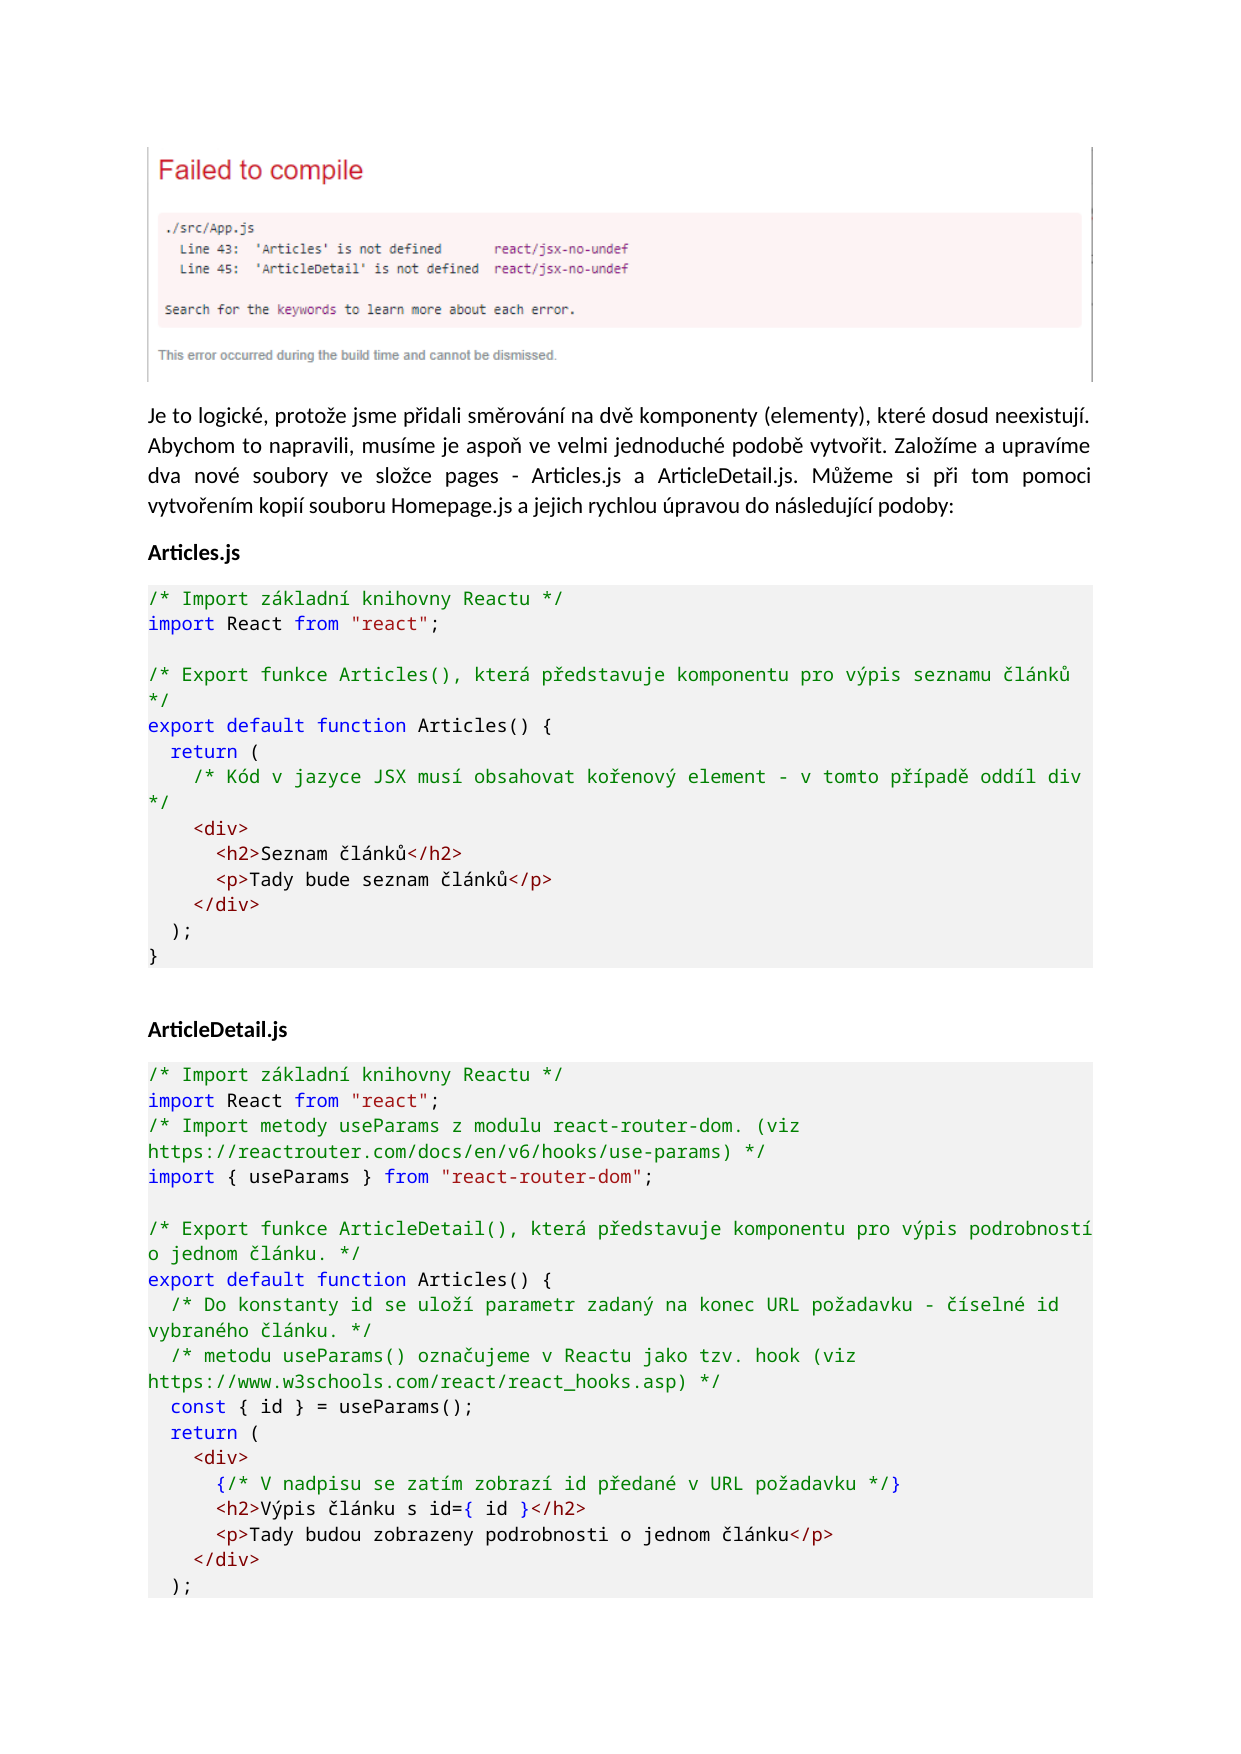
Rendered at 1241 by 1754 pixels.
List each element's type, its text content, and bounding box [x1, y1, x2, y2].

text <p>Tady bude seznam článků</p> [148, 866, 1093, 891]
text /* Do konstanty id se uloží parametr zadaný na konec URL požadavku - číselné id vybraného článku. */ [148, 1291, 1093, 1342]
text const { id } = useParams(); [148, 1393, 1093, 1419]
picture [147, 147, 1093, 382]
text /* Import základní knihovny Reactu */ [148, 1062, 1093, 1087]
text export default function Articles() { [148, 1266, 1093, 1291]
text /* Export funkce Articles(), která představuje komponentu pro výpis seznamu článků */ [148, 662, 1093, 713]
text <p>Tady budou zobrazeny podrobnosti o jednom článku</p> [148, 1521, 1093, 1547]
text import React from "react"; [148, 611, 1093, 636]
text return ( [148, 738, 1093, 764]
text import React from "react"; [148, 1087, 1093, 1113]
text return ( [148, 1419, 1093, 1444]
text </div> [148, 1547, 1093, 1572]
text {/* V nadpisu se zatím zobrazí id předané v URL požadavku */} [148, 1470, 1093, 1496]
text ); [148, 1572, 1093, 1598]
text /* Import základní knihovny Reactu */ [148, 585, 1093, 611]
text } [148, 942, 1093, 968]
text <h2>Seznam článků</h2> [148, 840, 1093, 866]
text /* Import metody useParams z modulu react-router-dom. (viz https://reactrouter.com/docs/en/v6/hooks/use-params) */ [148, 1113, 1093, 1164]
text import { useParams } from "react-router-dom"; [148, 1164, 1093, 1189]
text ArticleDetail.js [148, 1015, 1093, 1043]
text </div> [148, 891, 1093, 917]
text <h2>Výpis článku s id={ id }</h2> [148, 1496, 1093, 1521]
text <div> [148, 815, 1093, 840]
text /* metodu useParams() označujeme v Reactu jako tzv. hook (viz https://www.w3schools.com/react/react_hooks.asp) */ [148, 1342, 1093, 1393]
text ); [148, 917, 1093, 942]
text <div> [148, 1444, 1093, 1470]
text Articles.js [148, 538, 1093, 566]
text /* Export funkce ArticleDetail(), která představuje komponentu pro výpis podrobností o jednom článku. */ [148, 1215, 1093, 1266]
text /* Kód v jazyce JSX musí obsahovat kořenový element - v tomto případě oddíl div */ [148, 764, 1093, 815]
text Je to logické, protože jsme přidali směrování na dvě komponenty (elementy), které dosud neexistují. Abychom to napravili, musíme je aspoň ve velmi jednoduché podobě vytvořit. Založíme a upravíme dva nové soubory ve složce pages - Articles.js a ArticleDetail.js. Můžeme si při tom pomoci vytvořením kopií souboru Homepage.js a jejich rychlou úpravou do následující podoby: [148, 401, 1093, 519]
text export default function Articles() { [148, 713, 1093, 738]
